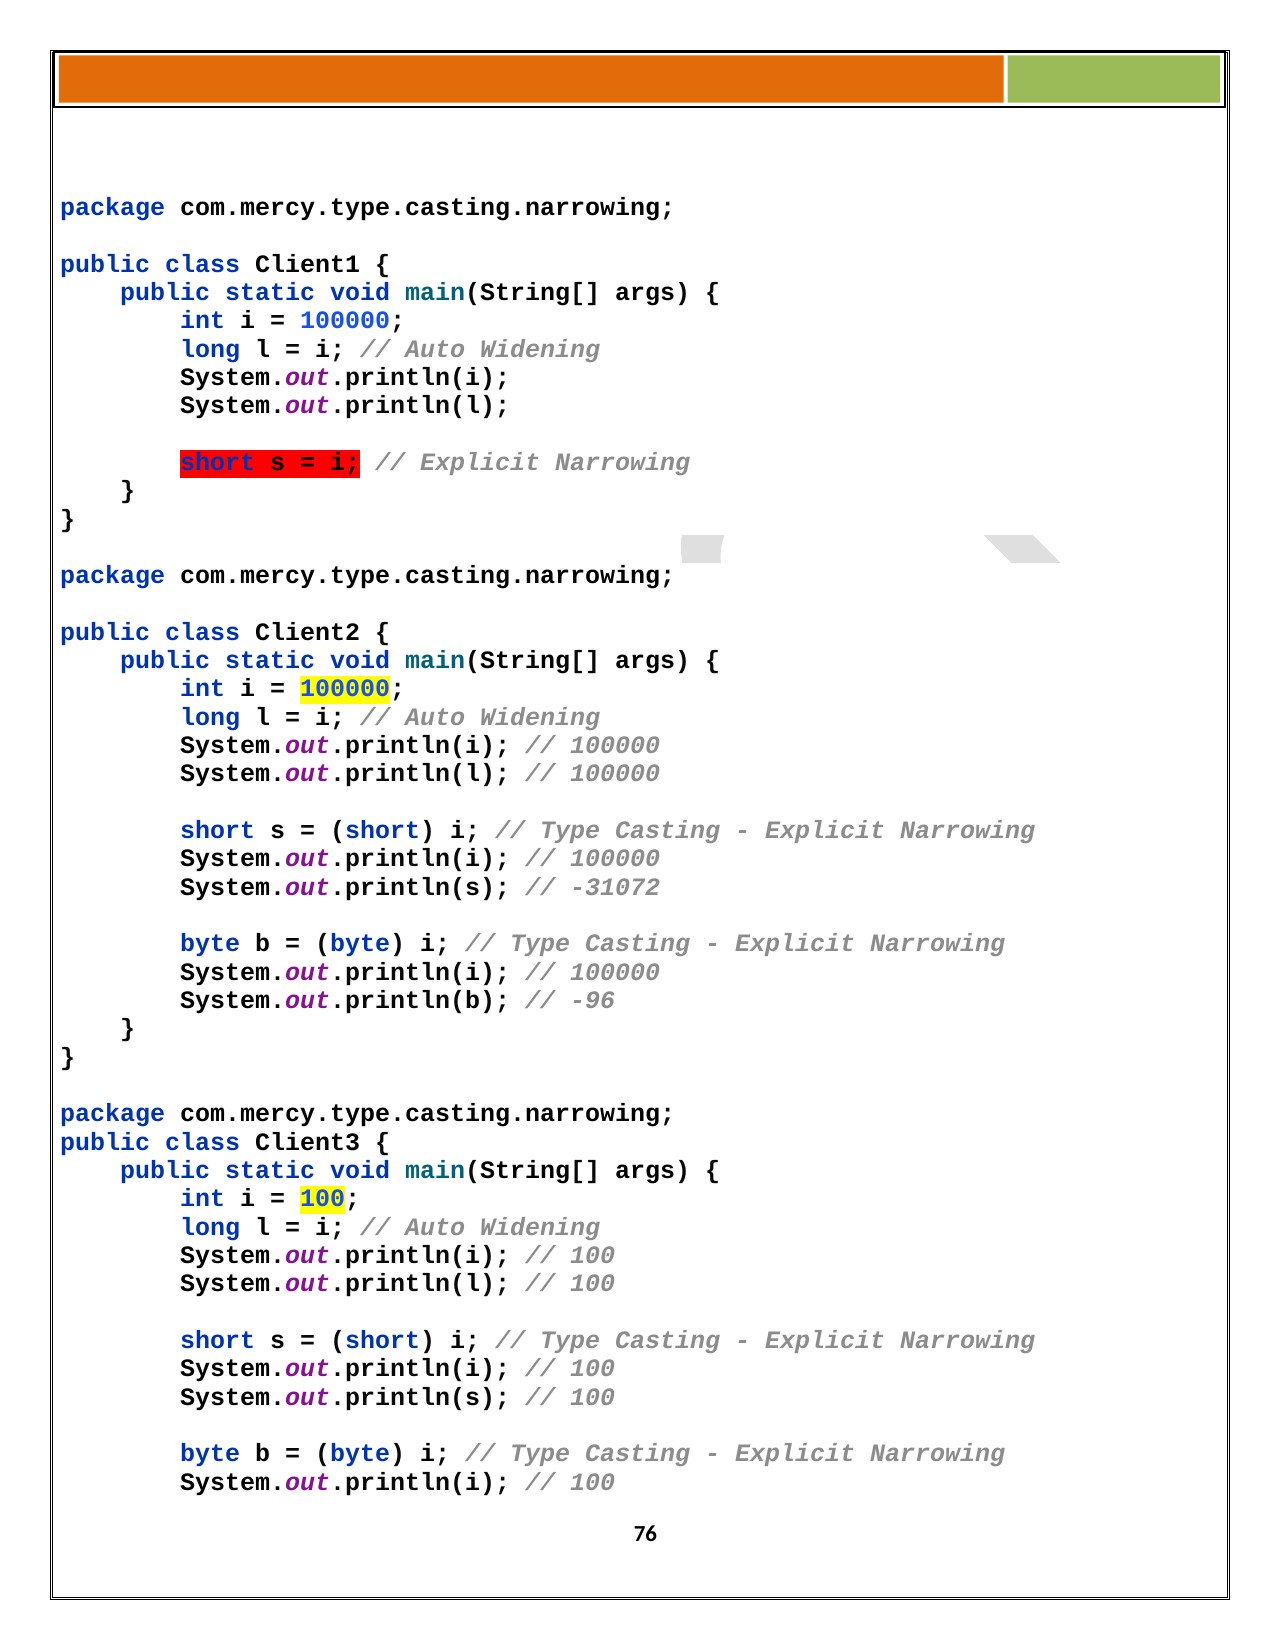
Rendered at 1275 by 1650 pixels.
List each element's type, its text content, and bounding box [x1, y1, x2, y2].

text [60, 1101, 1227, 1498]
text package com.mercy.type.casting.narrowing; public class Client1 { public static void main(String[] args) { int i = 100000; long l = i; // Auto Widening System.out.println(i); System.out.println(l); short s = i; // Explicit Narrowing } } [60, 195, 1227, 535]
text package com.mercy.type.casting.narrowing; public class Client2 { public static void main(String[] args) { int i = 100000; long l = i; // Auto Widening System.out.println(i); // 100000 System.out.println(l); // 100000 short s = (short) i; // Type Casting - Explicit Narrowing System.out.println(i); // 100000 System.out.println(s); // -31072 byte b = (byte) i; // Type Casting - Explicit Narrowing System.out.println(i); // 100000 System.out.println(b); // -96 } } [60, 563, 1227, 1073]
